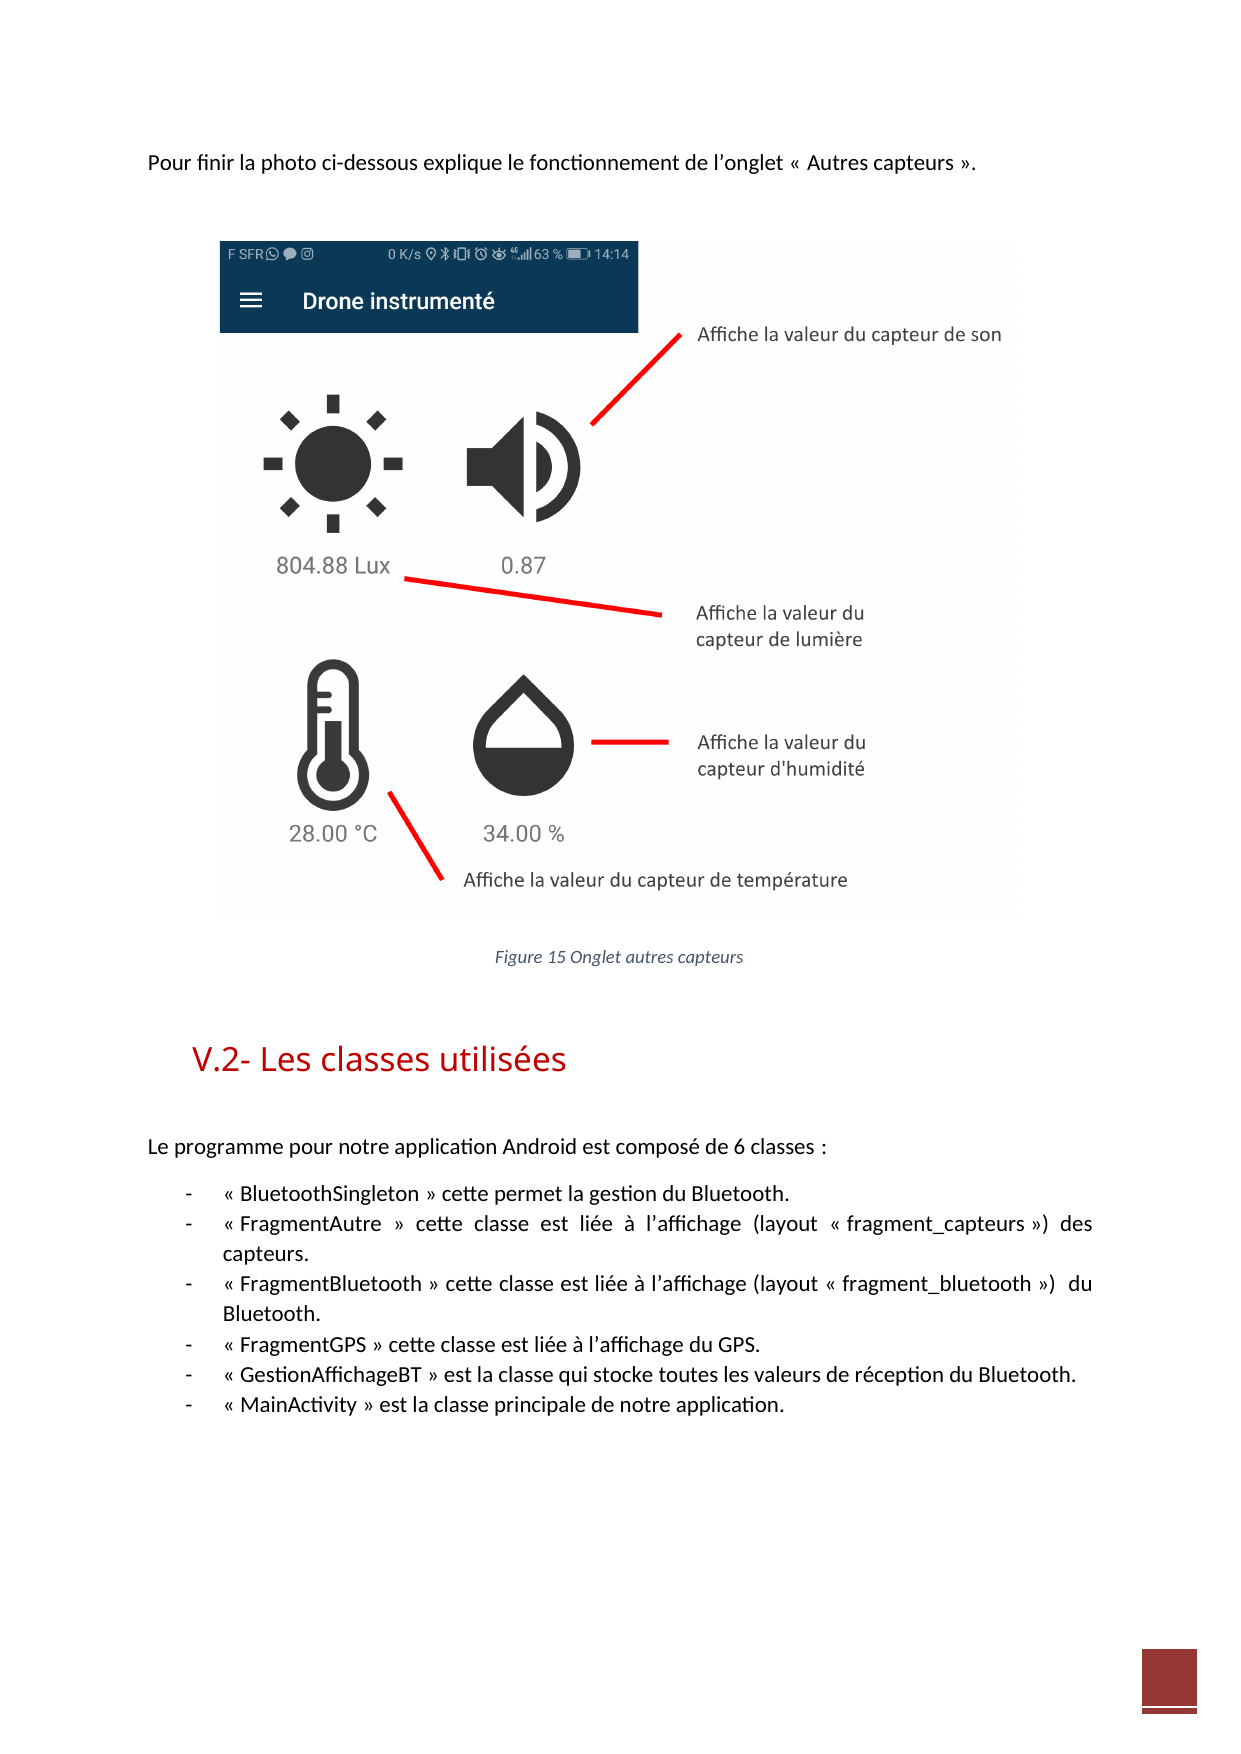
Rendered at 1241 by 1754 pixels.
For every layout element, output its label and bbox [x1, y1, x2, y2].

picture [219, 241, 1021, 921]
